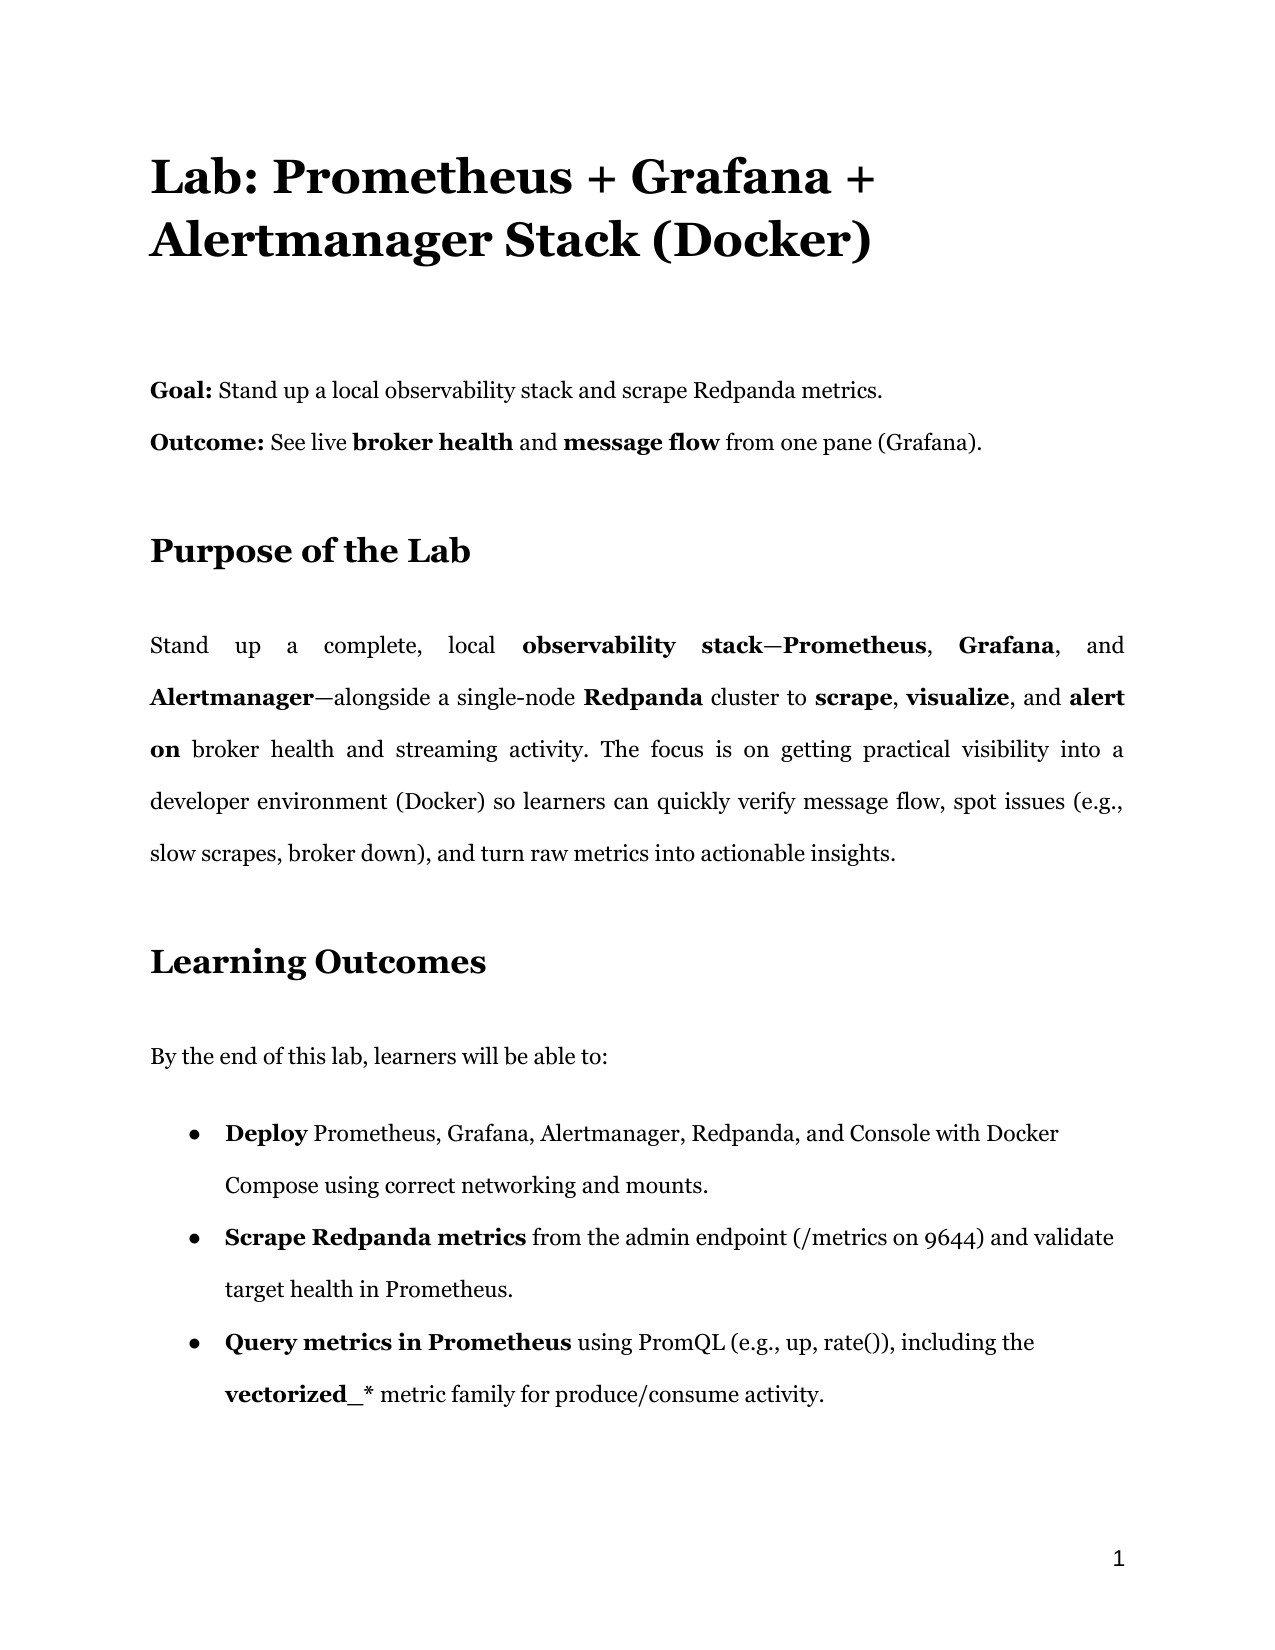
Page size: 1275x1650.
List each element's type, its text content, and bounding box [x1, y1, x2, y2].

subtitle Purpose of the Lab [150, 531, 1125, 569]
text Stand up a complete, local observability stack—Prometheus, Grafana, and Alertmanager—alongside a single-node Redpanda cluster to scrape, visualize, and alert on broker health and streaming activity. The focus is on getting practical visibility into a developer environment (Docker) so learners can quickly verify message flow, spot issues (e.g., slow scrapes, broker down), and turn raw metrics into actionable insights. [150, 632, 1125, 867]
list Query metrics in Prometheus using PromQL (e.g., up, rate()), including the vectorized_* metric family for produce/consume activity. [187, 1329, 1125, 1407]
subtitle Lab: Prometheus + Grafana + Alertmanager Stack (Docker) [150, 150, 1125, 267]
text By the end of this lab, learners will be able to: [150, 1043, 1125, 1069]
list Deploy Prometheus, Grafana, Alertmanager, Redpanda, and Console with Docker Compose using correct networking and mounts. [187, 1121, 1125, 1199]
text Goal: Stand up a local observability stack and scrape Redpanda metrics. Outcome: See live broker health and message flow from one pane (Grafana). [150, 377, 1125, 455]
subtitle Learning Outcomes [150, 943, 1125, 981]
list Scrape Redpanda metrics from the admin endpoint (/metrics on 9644) and validate target health in Prometheus. [187, 1225, 1125, 1303]
